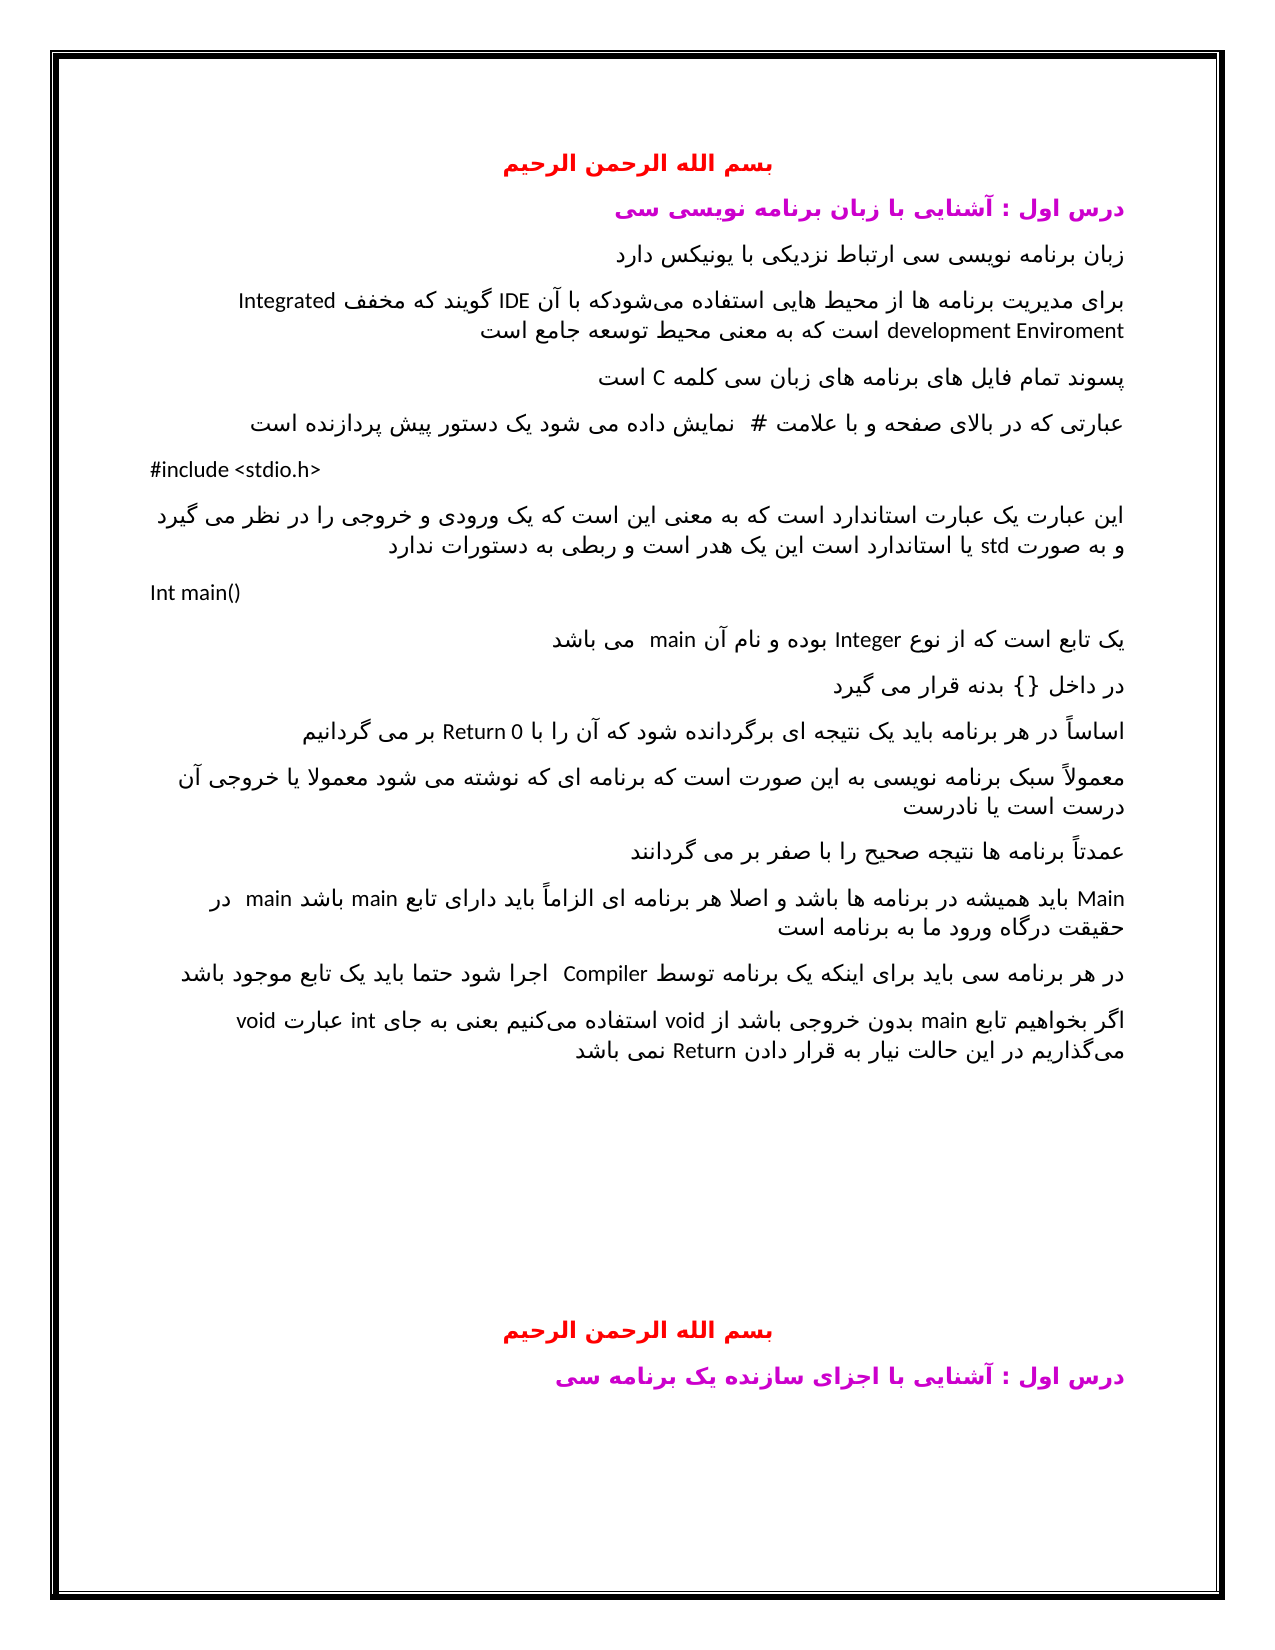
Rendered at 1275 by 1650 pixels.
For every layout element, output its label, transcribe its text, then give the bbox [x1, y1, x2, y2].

text #include <stdio.h> [150, 456, 1125, 484]
text یک تابع است که از نوع Integer بوده و نام آن main می باشد [150, 625, 1125, 653]
text این عبارت یک عبارت استاندارد است که به معنی این است که یک ورودی و خروجی را در نظر می گیرد و به صورت std یا استاندارد است این یک هدر است و ربطی به دستورات ندارد [150, 502, 1125, 559]
text عبارتی که در بالای صفحه و با علامت # نمایش داده می شود یک دستور پیش پردازنده است [150, 410, 1125, 437]
text بسم الله الرحمن الرحیم [150, 1317, 1125, 1344]
text درس اول : آشنایی با اجزای سازنده یک برنامه سی [150, 1363, 1125, 1389]
text عمدتاً برنامه ها نتیجه صحیح را با صفر بر می گردانند [150, 838, 1125, 865]
text درس اول : آشنایی با زبان برنامه نویسی سی [150, 195, 1125, 222]
text Int main() [150, 578, 1125, 606]
text بسم الله الرحمن الرحیم [150, 150, 1125, 177]
text در داخل {} بدنه قرار می گیرد [150, 672, 1125, 698]
text Main باید همیشه در برنامه ها باشد و اصلا هر برنامه ای الزاماً باید دارای تابع main باشد main در حقیقت درگاه ورود ما به برنامه است [150, 884, 1125, 941]
text اگر بخواهیم تابع main بدون خروجی باشد از void استفاده می‌کنیم بعنی به جای int عبارت void می‌گذاریم در این حالت نیار به قرار دادن Return نمی باشد [150, 1006, 1125, 1064]
text معمولاً سبک برنامه نویسی به این صورت است که برنامه ای که نوشته می شود معمولا یا خروجی آن درست است یا نادرست [150, 764, 1125, 819]
text پسوند تمام فایل های برنامه های زبان سی کلمه C است [150, 363, 1125, 391]
text برای مدیریت برنامه ها از محیط هایی استفاده می‌شودکه با آن IDE گویند که مخفف Integrated development Enviroment است که به معنی محیط توسعه جامع است [150, 286, 1125, 344]
text در هر برنامه سی باید برای اینکه یک برنامه توسط Compiler اجرا شود حتما باید یک تابع موجود باشد [150, 959, 1125, 987]
text اساساً در هر برنامه باید یک نتیجه ای برگردانده شود که آن را با Return 0 بر می گردانیم [150, 717, 1125, 745]
text زبان برنامه نویسی سی ارتباط نزدیکی با یونیکس دارد [150, 241, 1125, 267]
